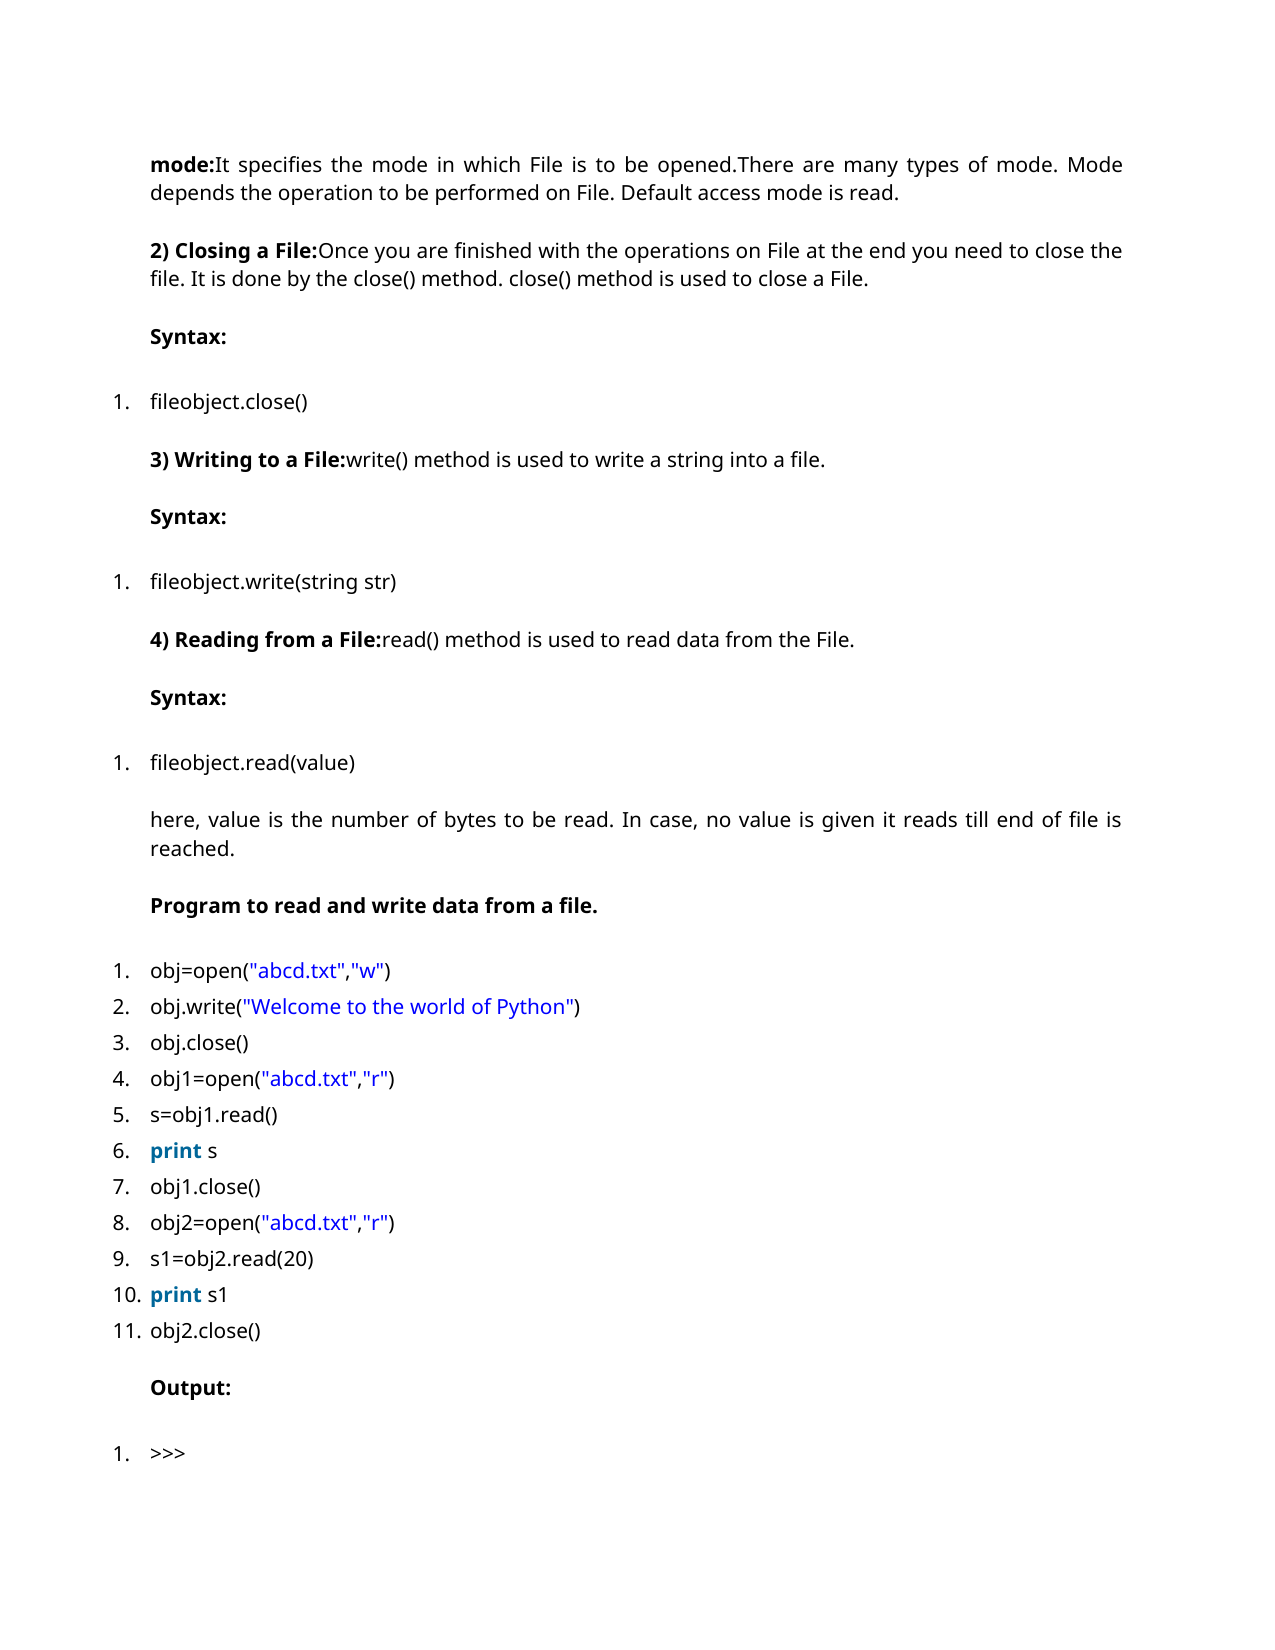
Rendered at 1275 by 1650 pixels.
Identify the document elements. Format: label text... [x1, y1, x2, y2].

text 4) Reading from a File:read() method is used to read data from the File. [150, 625, 1125, 653]
list >>> [112, 1431, 1125, 1467]
text 3) Writing to a File:write() method is used to write a string into a file. [150, 445, 1125, 473]
text Program to read and write data from a file. [150, 891, 1125, 920]
list print s1 [112, 1272, 1125, 1308]
text Syntax: [150, 683, 1125, 711]
list obj=open("abcd.txt","w") [112, 949, 1125, 985]
text Syntax: [150, 502, 1125, 531]
list obj2=open("abcd.txt","r") [112, 1201, 1125, 1237]
text Output: [150, 1373, 1125, 1402]
list obj.close() [112, 1021, 1125, 1057]
text 2) Closing a File:Once you are finished with the operations on File at the end you need to close the file. It is done by the close() method. close() method is used to close a File. [150, 236, 1125, 293]
list s=obj1.read() [112, 1093, 1125, 1129]
list obj1=open("abcd.txt","r") [112, 1057, 1125, 1093]
text mode:It specifies the mode in which File is to be opened.There are many types of mode. Mode depends the operation to be performed on File. Default access mode is read. [150, 150, 1125, 207]
list fileobject.write(string str) [112, 560, 1125, 596]
text here, value is the number of bytes to be read. In case, no value is given it reads till end of file is reached. [150, 805, 1125, 862]
list obj2.close() [112, 1308, 1125, 1344]
text Syntax: [150, 322, 1125, 351]
list fileobject.close() [112, 380, 1125, 416]
list obj1.close() [112, 1165, 1125, 1201]
list print s [112, 1129, 1125, 1165]
list s1=obj2.read(20) [112, 1237, 1125, 1272]
list obj.write("Welcome to the world of Python") [112, 985, 1125, 1021]
list fileobject.read(value) [112, 740, 1125, 776]
